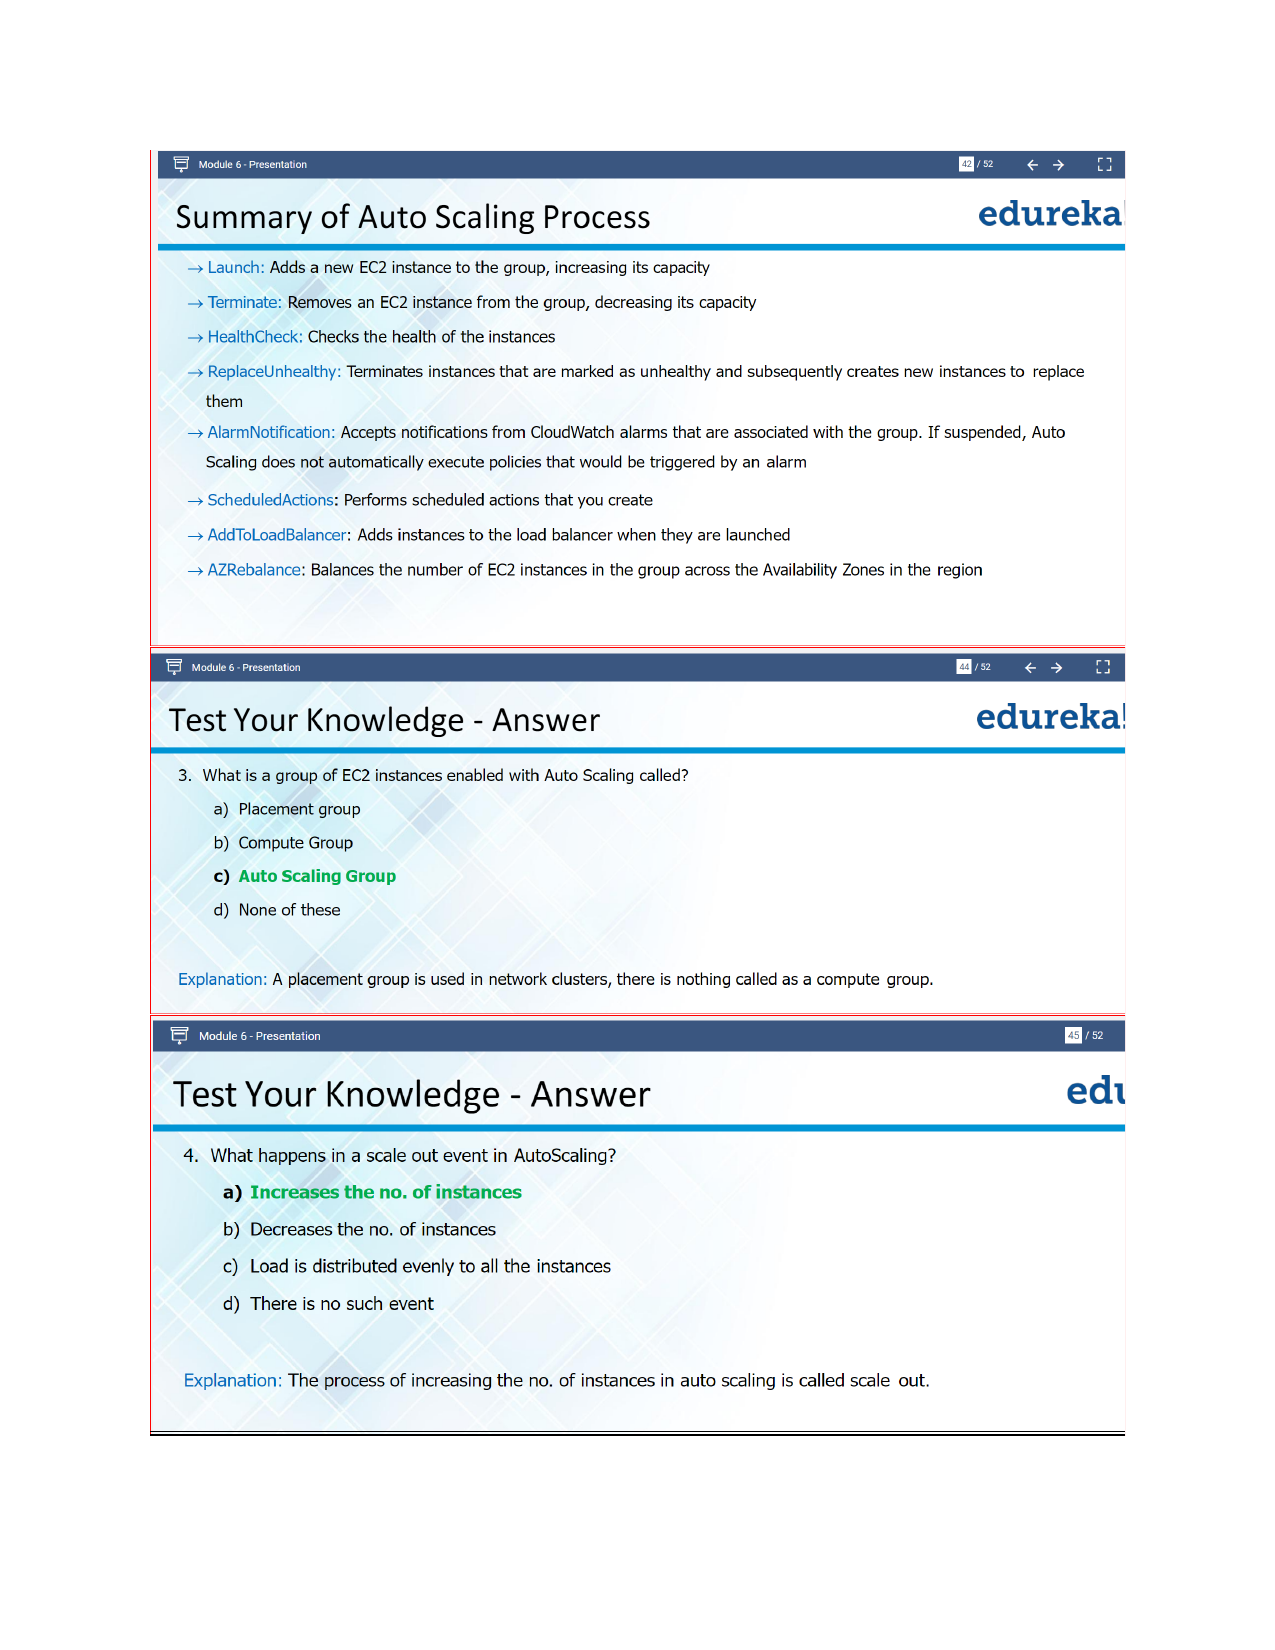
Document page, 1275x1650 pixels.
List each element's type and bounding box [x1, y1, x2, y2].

picture [150, 754, 1125, 1014]
picture [150, 150, 1125, 646]
picture [150, 647, 1125, 747]
picture [150, 1015, 1125, 1431]
